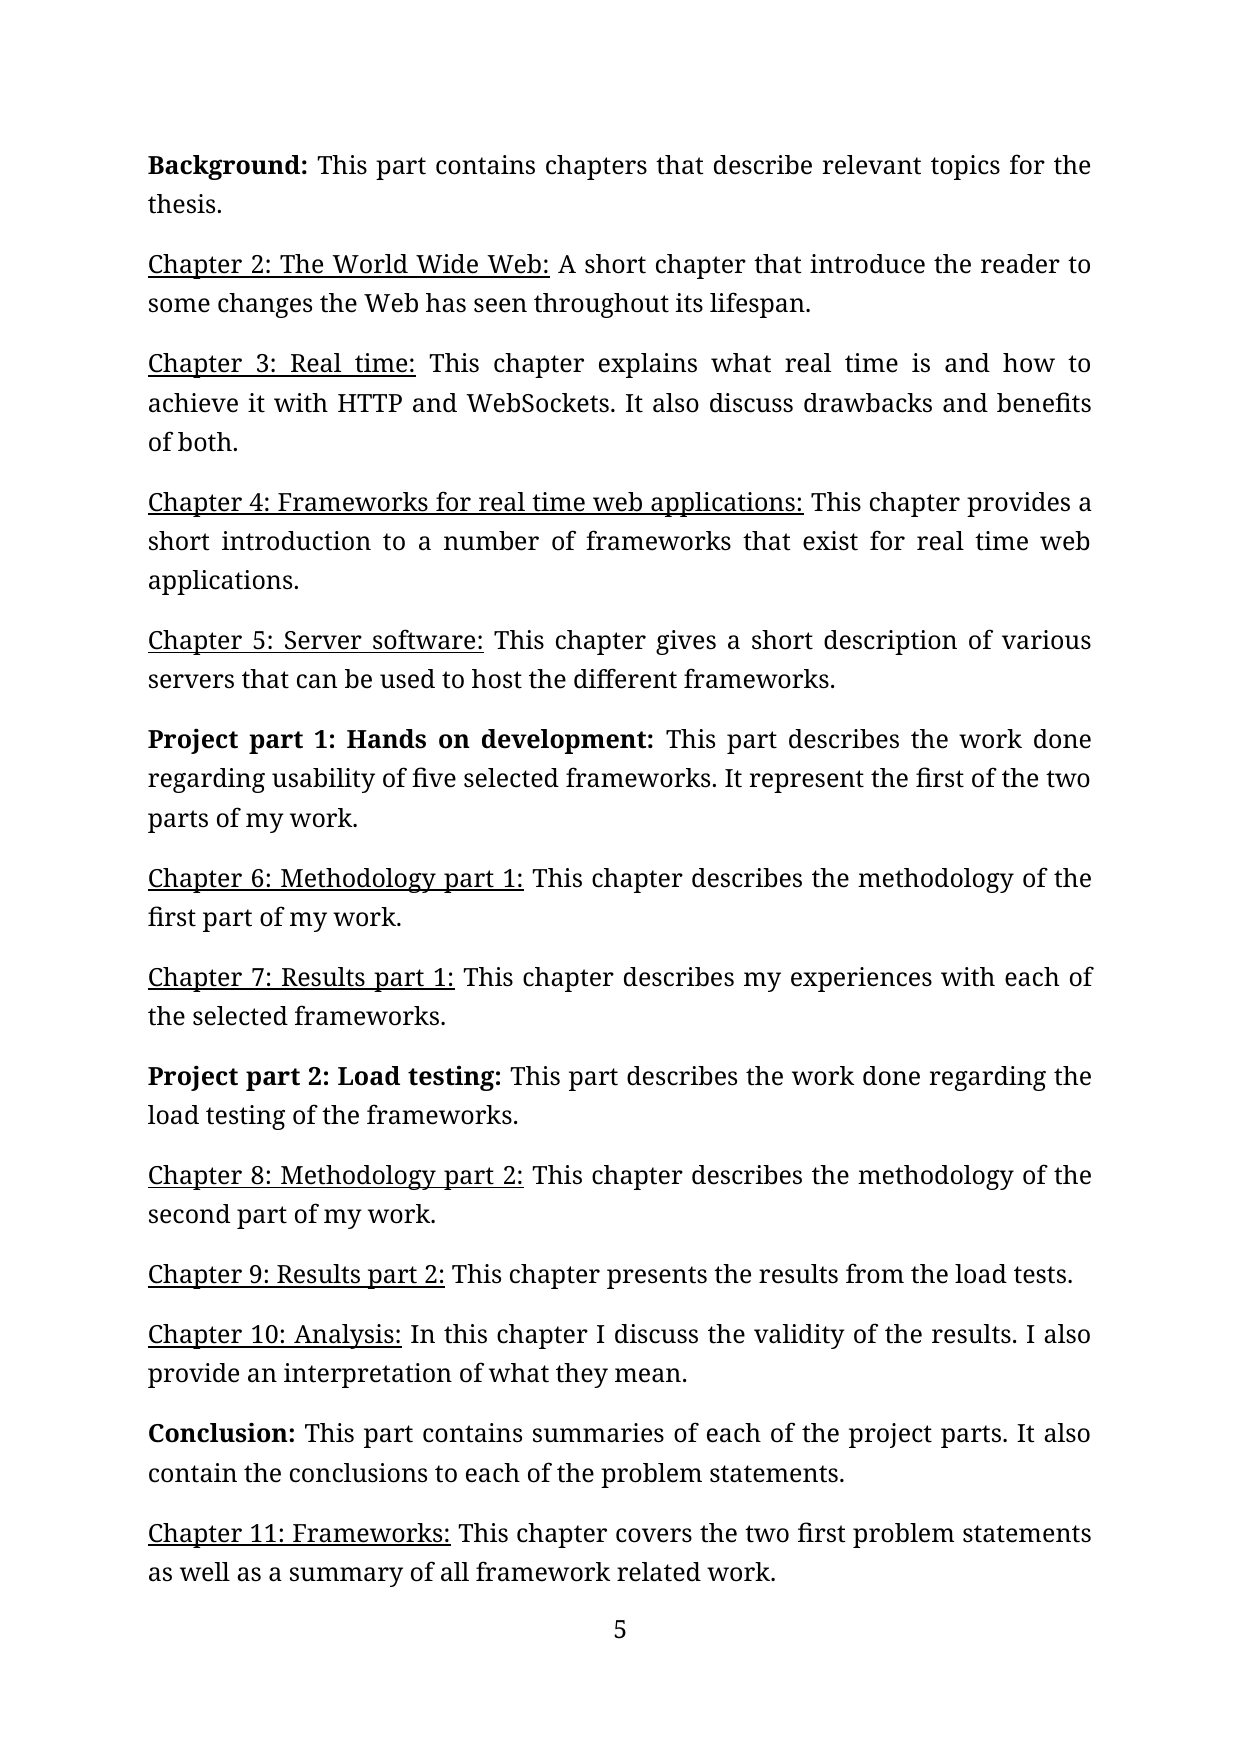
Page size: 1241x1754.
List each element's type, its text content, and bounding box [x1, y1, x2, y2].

text Chapter 8: Methodology part 2: This chapter describes the methodology of the second part of my work. [148, 1158, 1092, 1231]
text Conclusion: This part contains summaries of each of the project parts. It also contain the conclusions to each of the problem statements. [148, 1416, 1092, 1489]
text Chapter 3: Real time: This chapter explains what real time is and how to achieve it with HTTP and WebSockets. It also discuss drawbacks and benefits of both. [148, 346, 1092, 458]
text Chapter 7: Results part 1: This chapter describes my experiences with each of the selected frameworks. [148, 959, 1092, 1033]
text Chapter 6: Methodology part 1: This chapter describes the methodology of the first part of my work. [148, 860, 1092, 933]
text Chapter 2: The World Wide Web: A short chapter that introduce the reader to some changes the Web has seen throughout its lifespan. [148, 247, 1092, 320]
text Chapter 10: Analysis: In this chapter I discuss the validity of the results. I also provide an interpretation of what they mean. [148, 1317, 1092, 1390]
text Project part 2: Load testing: This part describes the work done regarding the load testing of the frameworks. [148, 1058, 1092, 1132]
text Chapter 5: Server software: This chapter gives a short description of various servers that can be used to host the different frameworks. [148, 623, 1092, 696]
text Chapter 4: Frameworks for real time web applications: This chapter provides a short introduction to a number of frameworks that exist for real time web applications. [148, 484, 1092, 597]
text Chapter 9: Results part 2: This chapter presents the results from the load tests. [148, 1257, 1092, 1291]
text Chapter 11: Frameworks: This chapter covers the two first problem statements as well as a summary of all framework related work. [148, 1515, 1092, 1588]
text Project part 1: Hands on development: This part describes the work done regarding usability of five selected frameworks. It represent the first of the two parts of my work. [148, 722, 1092, 834]
text Background: This part contains chapters that describe relevant topics for the thesis. [148, 148, 1092, 221]
